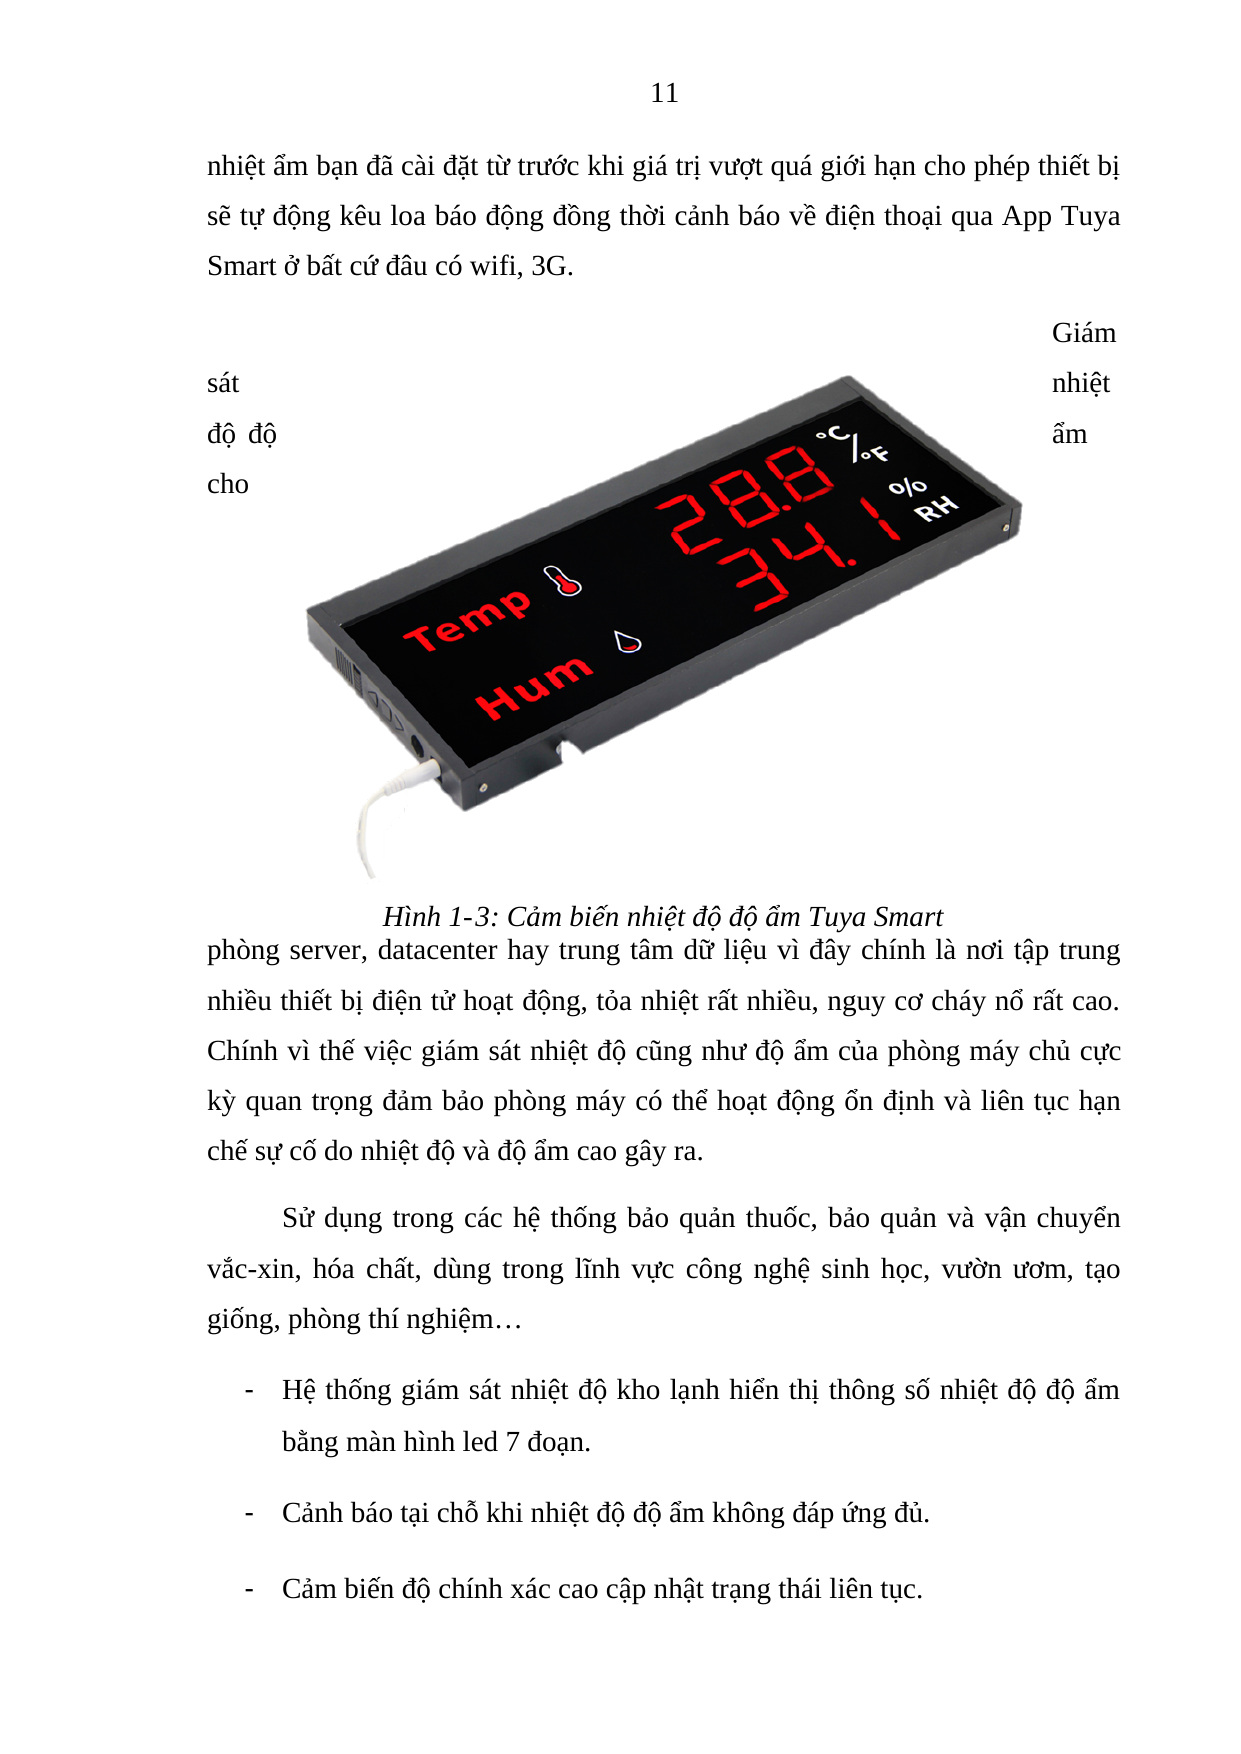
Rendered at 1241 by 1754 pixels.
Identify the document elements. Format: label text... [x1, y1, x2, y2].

text Sử dụng trong các hệ thống bảo quản thuốc, bảo quản và vận chuyển vắc-xin, hóa chất, dùng trong lĩnh vực công nghệ sinh học, vườn ươm, tạo giống, phòng thí nghiệm… [207, 1201, 1122, 1335]
list Cảm biến độ chính xác cao cập nhật trạng thái liên tục. [244, 1568, 1122, 1607]
picture [295, 323, 1033, 890]
list Cảnh báo tại chỗ khi nhiệt độ độ ẩm không đáp ứng đủ. [244, 1492, 1122, 1531]
list Hệ thống giám sát nhiệt độ kho lạnh hiển thị thông số nhiệt độ độ ẩm bằng màn hình led 7 đoạn. [244, 1368, 1122, 1458]
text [207, 148, 1122, 282]
